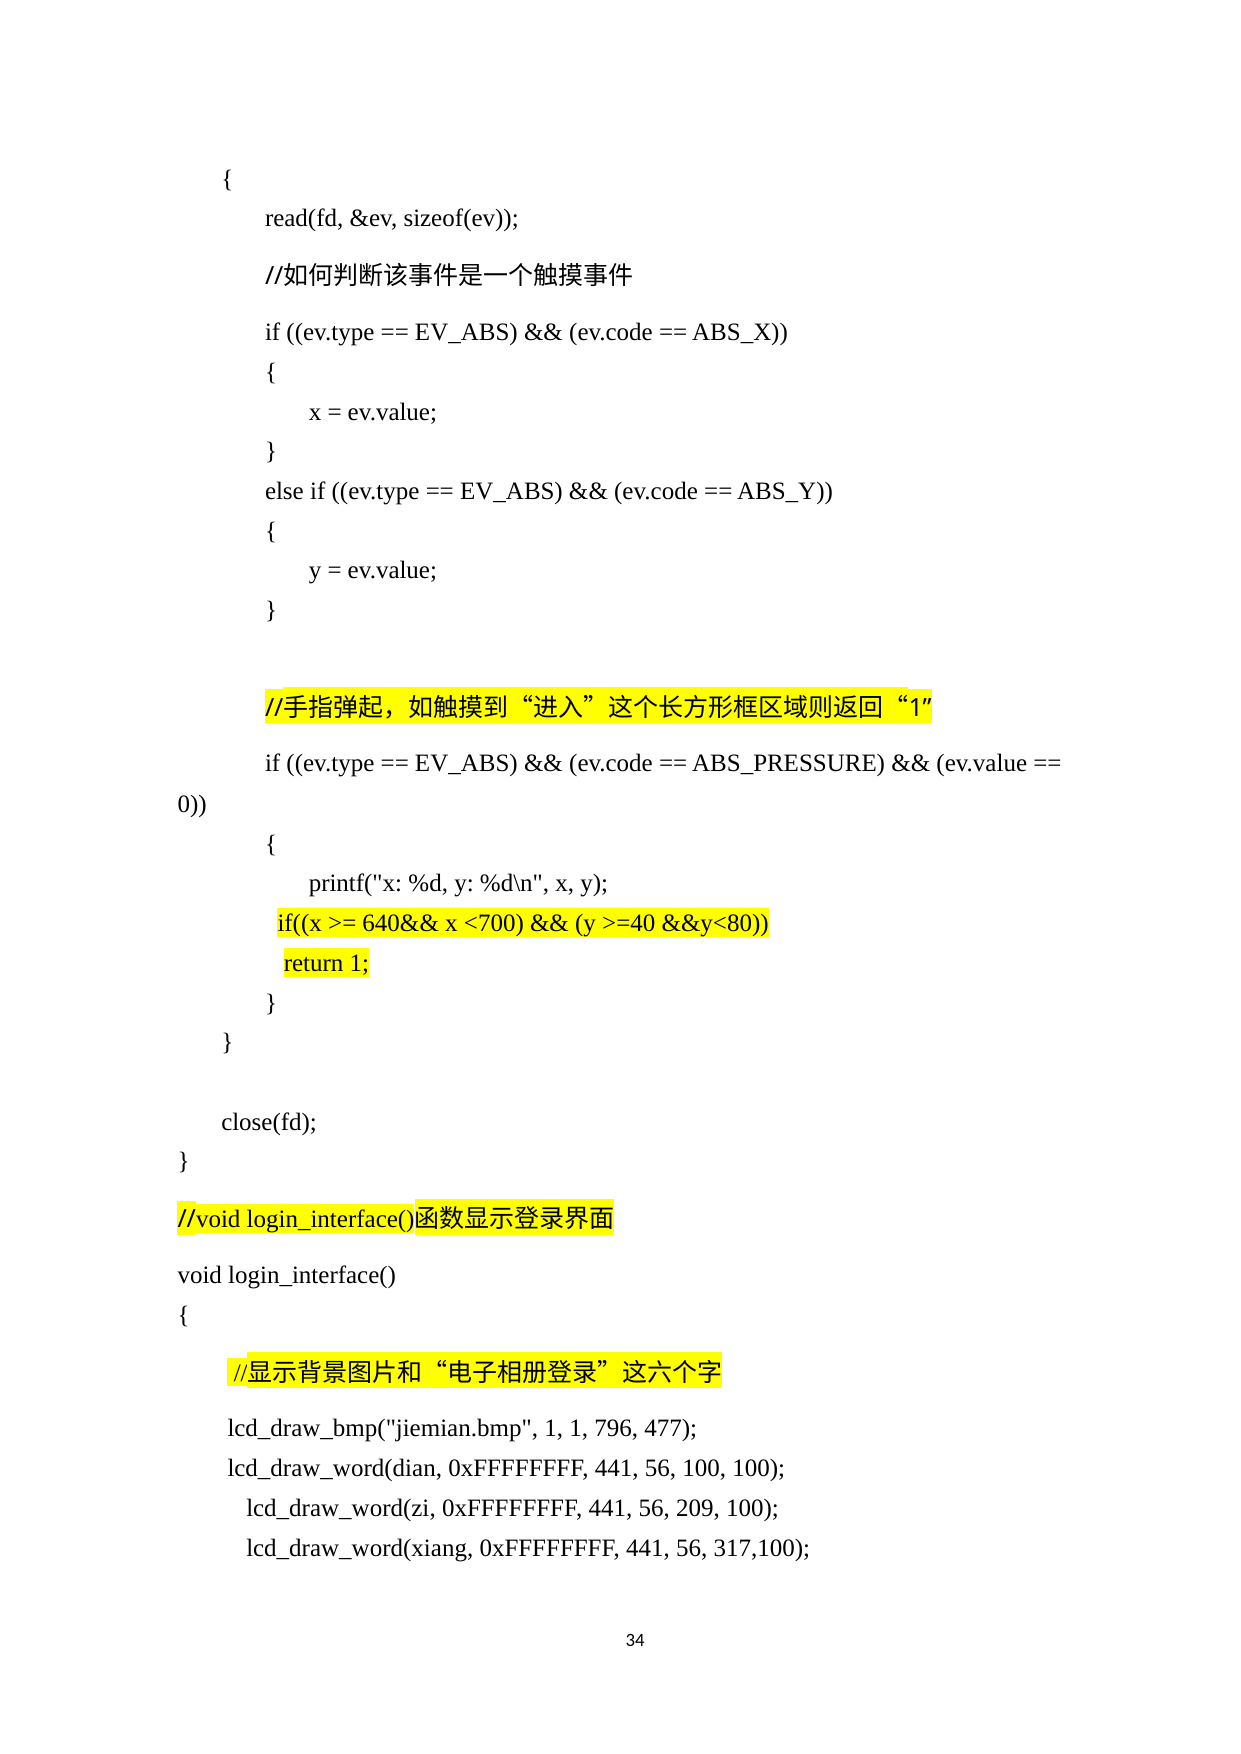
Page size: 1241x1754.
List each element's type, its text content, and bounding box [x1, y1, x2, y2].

text return 1; [177, 946, 1092, 978]
text { [177, 1298, 1092, 1330]
text { [177, 514, 1092, 546]
text //显示背景图片和“电子相册登录”这六个字 [177, 1338, 1092, 1403]
text printf("x: %d, y: %d\n", x, y); [177, 867, 1092, 899]
text { [177, 827, 1092, 859]
text { [177, 355, 1092, 388]
text if((x >= 640&& x <700) && (y >=40 &&y<80)) [177, 906, 1092, 939]
text read(fd, &ev, sizeof(ev)); [177, 202, 1092, 234]
text close(fd); [177, 1105, 1092, 1137]
text lcd_draw_bmp("jiemian.bmp", 1, 1, 796, 477); [177, 1412, 1092, 1444]
text x = ev.value; [177, 395, 1092, 427]
text void login_interface() [177, 1258, 1092, 1291]
text } [177, 1025, 1092, 1058]
text lcd_draw_word(zi, 0xFFFFFFFF, 441, 56, 209, 100); [177, 1491, 1092, 1523]
text //如何判断该事件是一个触摸事件 [177, 241, 1092, 306]
text } [177, 593, 1092, 626]
text if ((ev.type == EV_ABS) && (ev.code == ABS_PRESSURE) && (ev.value == 0)) [177, 747, 1092, 820]
text //void login_interface()函数显示登录界面 [177, 1184, 1092, 1249]
text } [177, 1144, 1092, 1177]
text { [177, 162, 1092, 194]
text if ((ev.type == EV_ABS) && (ev.code == ABS_X)) [177, 315, 1092, 348]
text } [177, 434, 1092, 467]
text y = ev.value; [177, 553, 1092, 586]
text //手指弹起，如触摸到“进入”这个长方形框区域则返回“1” [177, 673, 1092, 738]
text else if ((ev.type == EV_ABS) && (ev.code == ABS_Y)) [177, 474, 1092, 507]
text lcd_draw_word(xiang, 0xFFFFFFFF, 441, 56, 317,100); [177, 1531, 1092, 1563]
text lcd_draw_word(dian, 0xFFFFFFFF, 441, 56, 100, 100); [177, 1451, 1092, 1484]
text } [177, 986, 1092, 1018]
